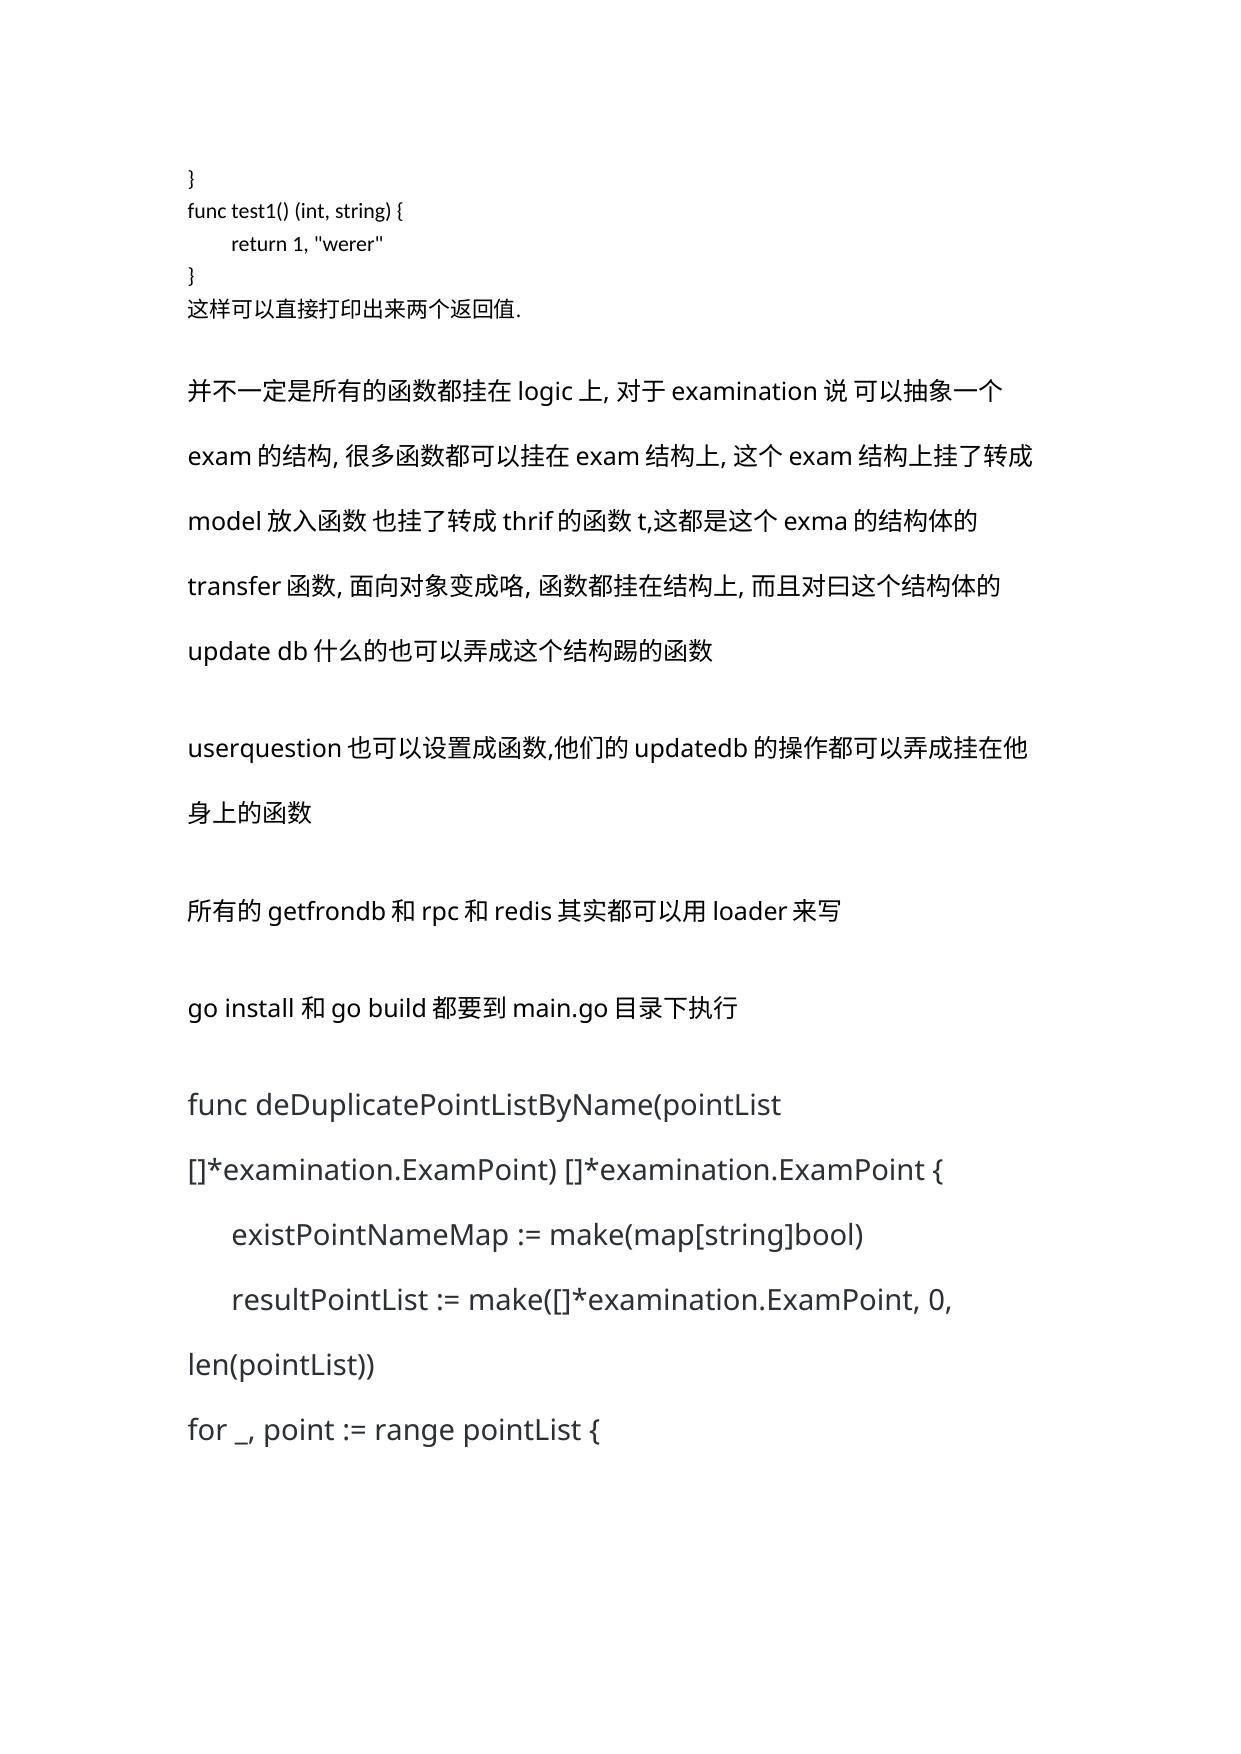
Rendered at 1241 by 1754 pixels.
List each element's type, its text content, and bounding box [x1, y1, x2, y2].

text func deDuplicatePointListByName(pointList []*examination.ExamPoint) []*examination.ExamPoint { existPointNameMap := make(map[string]bool) resultPointList := make([]*examination.ExamPoint, 0, len(pointList)) [187, 1072, 1053, 1397]
text func test1() (int, string) { [187, 194, 1053, 227]
text 这样可以直接打印出来两个返回值. [187, 292, 1053, 324]
text 所有的getfrondb和rpc和redis其实都可以用loader来写 [187, 877, 1053, 942]
text for _, point := range pointList { [187, 1397, 1053, 1462]
text 并不一定是所有的函数都挂在logic上, 对于examination说 可以抽象一个exam的结构, 很多函数都可以挂在exam结构上, 这个exam结构上挂了转成model放入函数 也挂了转成thrif的函数t,这都是这个exma的结构体的transfer函数, 面向对象变成咯, 函数都挂在结构上, 而且对曰这个结构体的update db什么的也可以弄成这个结构踢的函数 [187, 357, 1053, 682]
text } [187, 259, 1053, 292]
text go install 和go build都要到main.go目录下执行 [187, 974, 1053, 1039]
text return 1, "werer" [187, 227, 1053, 259]
text userquestion也可以设置成函数,他们的updatedb的操作都可以弄成挂在他身上的函数 [187, 714, 1053, 844]
text } [187, 162, 1053, 194]
